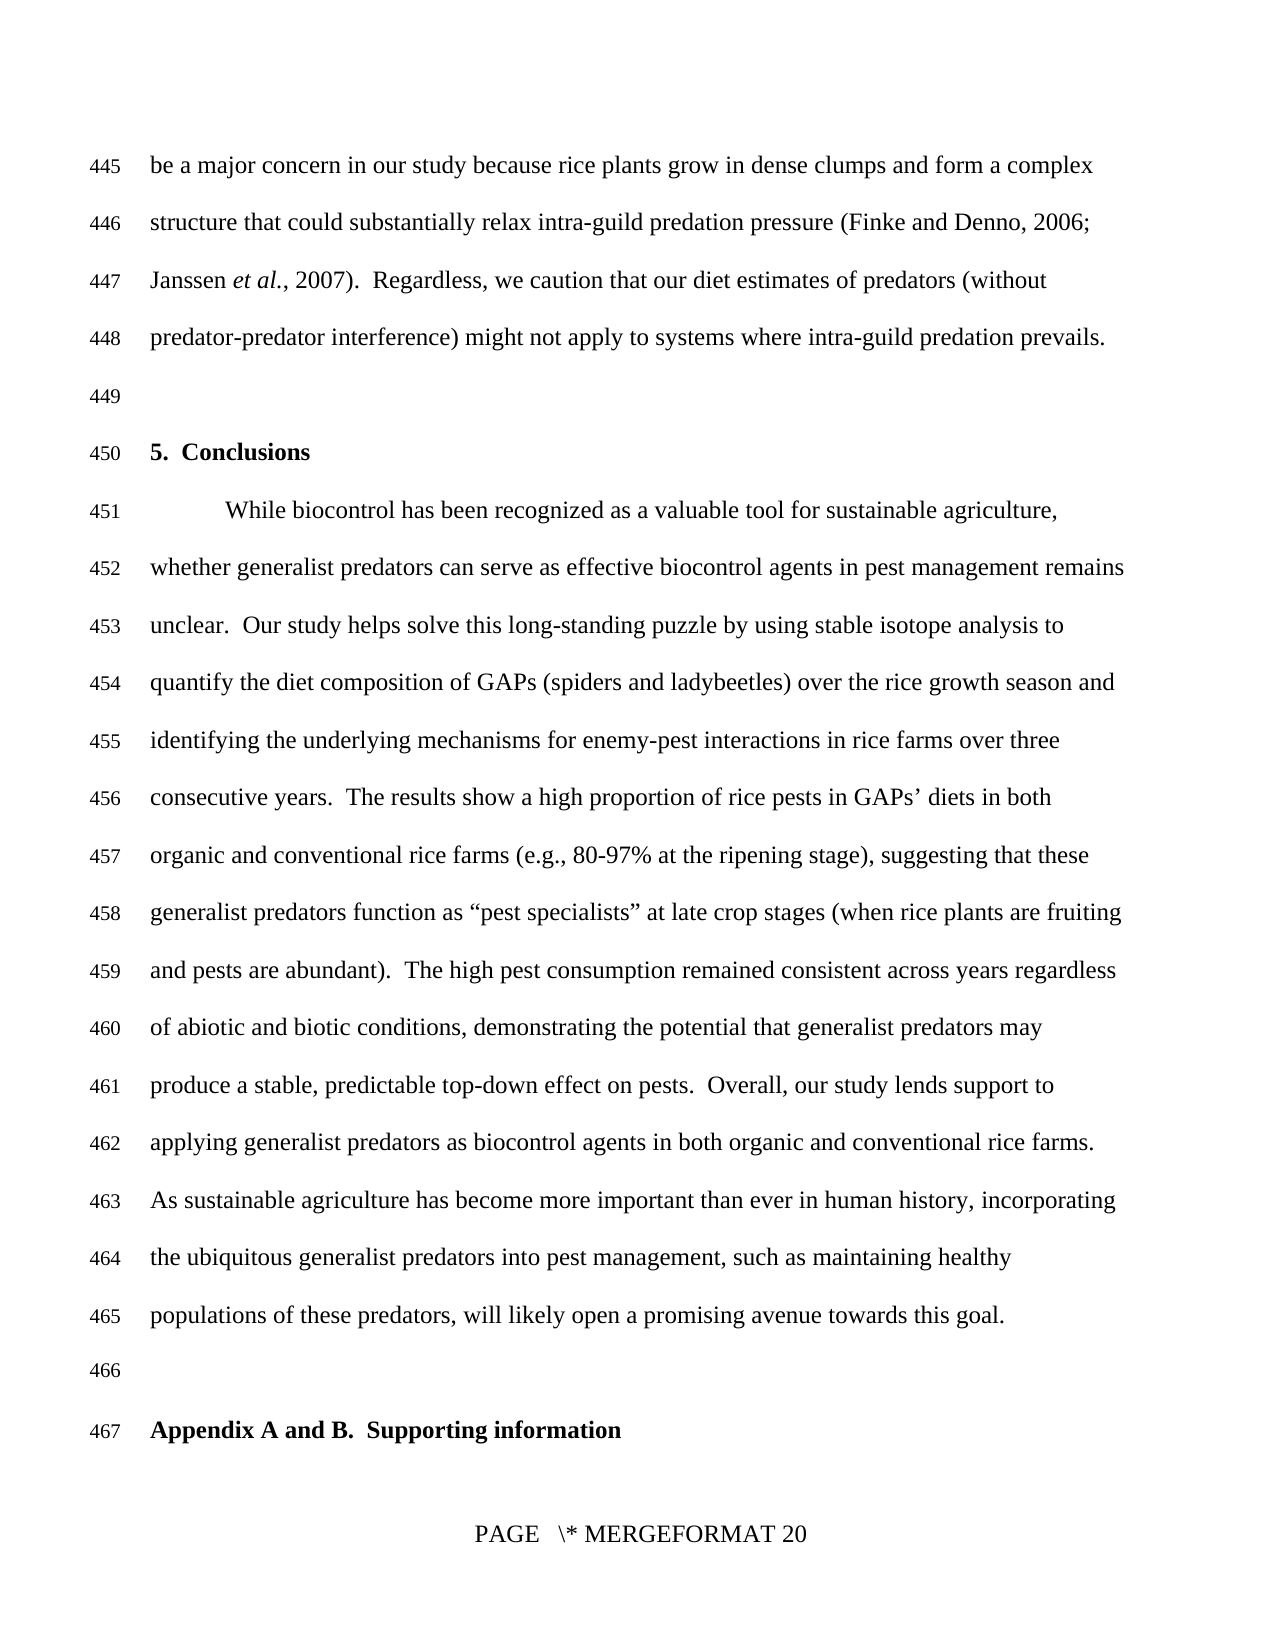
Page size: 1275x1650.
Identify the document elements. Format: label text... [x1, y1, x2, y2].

text 5. Conclusions [150, 437, 1125, 466]
text While biocontrol has been recognized as a valuable tool for sustainable agriculture, whether generalist predators can serve as effective biocontrol agents in pest management remains unclear. Our study helps solve this long-standing puzzle by using stable isotope analysis to quantify the diet composition of GAPs (spiders and ladybeetles) over the rice growth season and identifying the underlying mechanisms for enemy-pest interactions in rice farms over three consecutive years. The results show a high proportion of rice pests in GAPs’ diets in both organic and conventional rice farms (e.g., 80-97% at the ripening stage), suggesting that these generalist predators function as “pest specialists” at late crop stages (when rice plants are fruiting and pests are abundant). The high pest consumption remained consistent across years regardless of abiotic and biotic conditions, demonstrating the potential that generalist predators may produce a stable, predictable top-down effect on pests. Overall, our study lends support to applying generalist predators as biocontrol agents in both organic and conventional rice farms. As sustainable agriculture has become more important than ever in human history, incorporating the ubiquitous generalist predators into pest management, such as maintaining healthy populations of these predators, will likely open a promising avenue towards this goal. [150, 495, 1125, 1329]
text Appendix A and B. Supporting information [150, 1415, 1126, 1444]
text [150, 150, 1125, 351]
